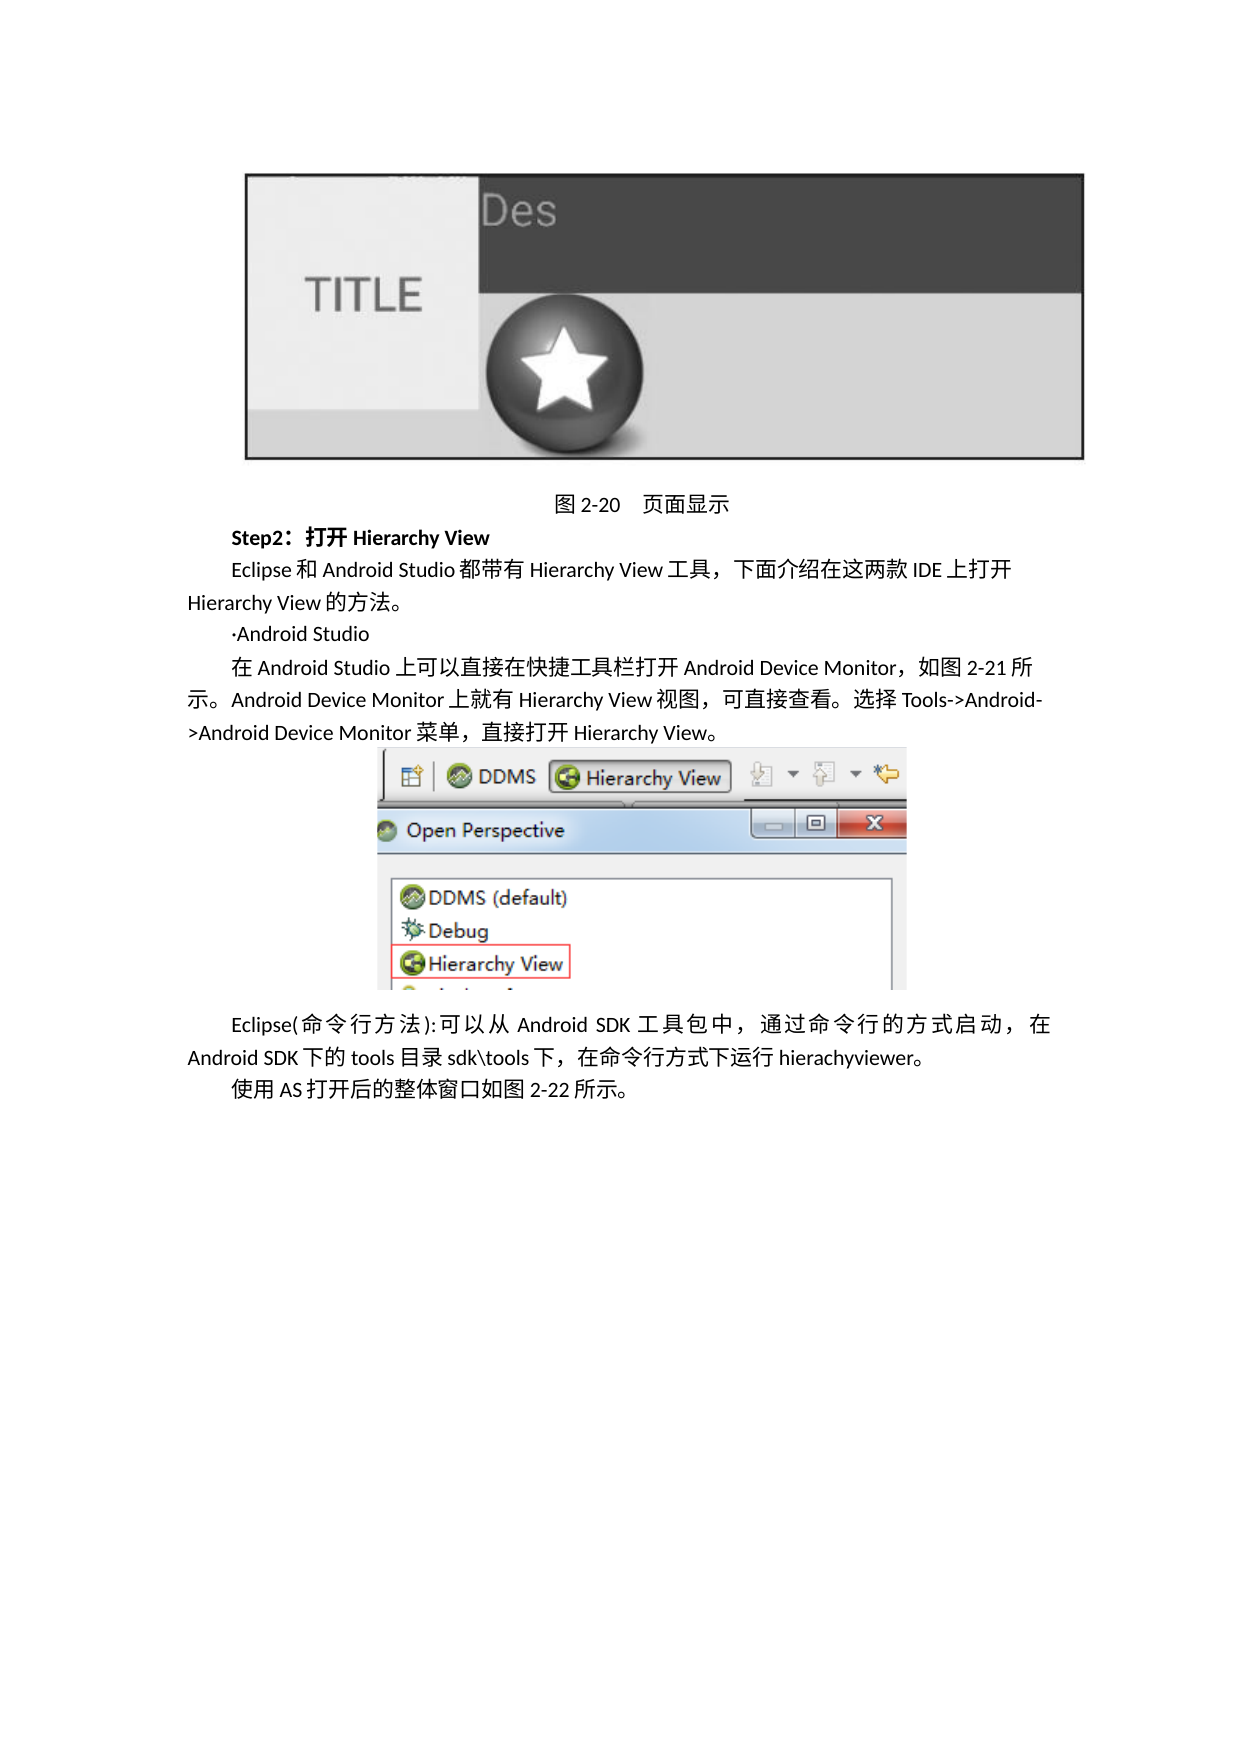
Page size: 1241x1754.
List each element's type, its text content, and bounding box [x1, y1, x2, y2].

text Eclipse和Android Studio都带有Hierarchy View工具，下面介绍在这两款IDE上打开Hierarchy View的方法。 [187, 552, 1053, 617]
picture [231, 162, 1097, 470]
text 图2-20 页面显示 [187, 487, 1053, 519]
picture [377, 747, 907, 990]
text Eclipse(命令行方法):可以从Android SDK工具包中，通过命令行的方式启动，在Android SDK下的tools目录sdk\tools下，在命令行方式下运行hierachyviewer。 [187, 1007, 1053, 1072]
text ·Android Studio [187, 617, 1053, 649]
text 使用AS打开后的整体窗口如图2-22所示。 [187, 1072, 1053, 1104]
text Step2：打开Hierarchy View [187, 519, 1053, 552]
text 在Android Studio上可以直接在快捷工具栏打开Android Device Monitor，如图2-21所示。Android Device Monitor上就有Hierarchy View视图，可直接查看。选择Tools->Android->Android Device Monitor菜单，直接打开Hierarchy View。 [187, 649, 1053, 747]
